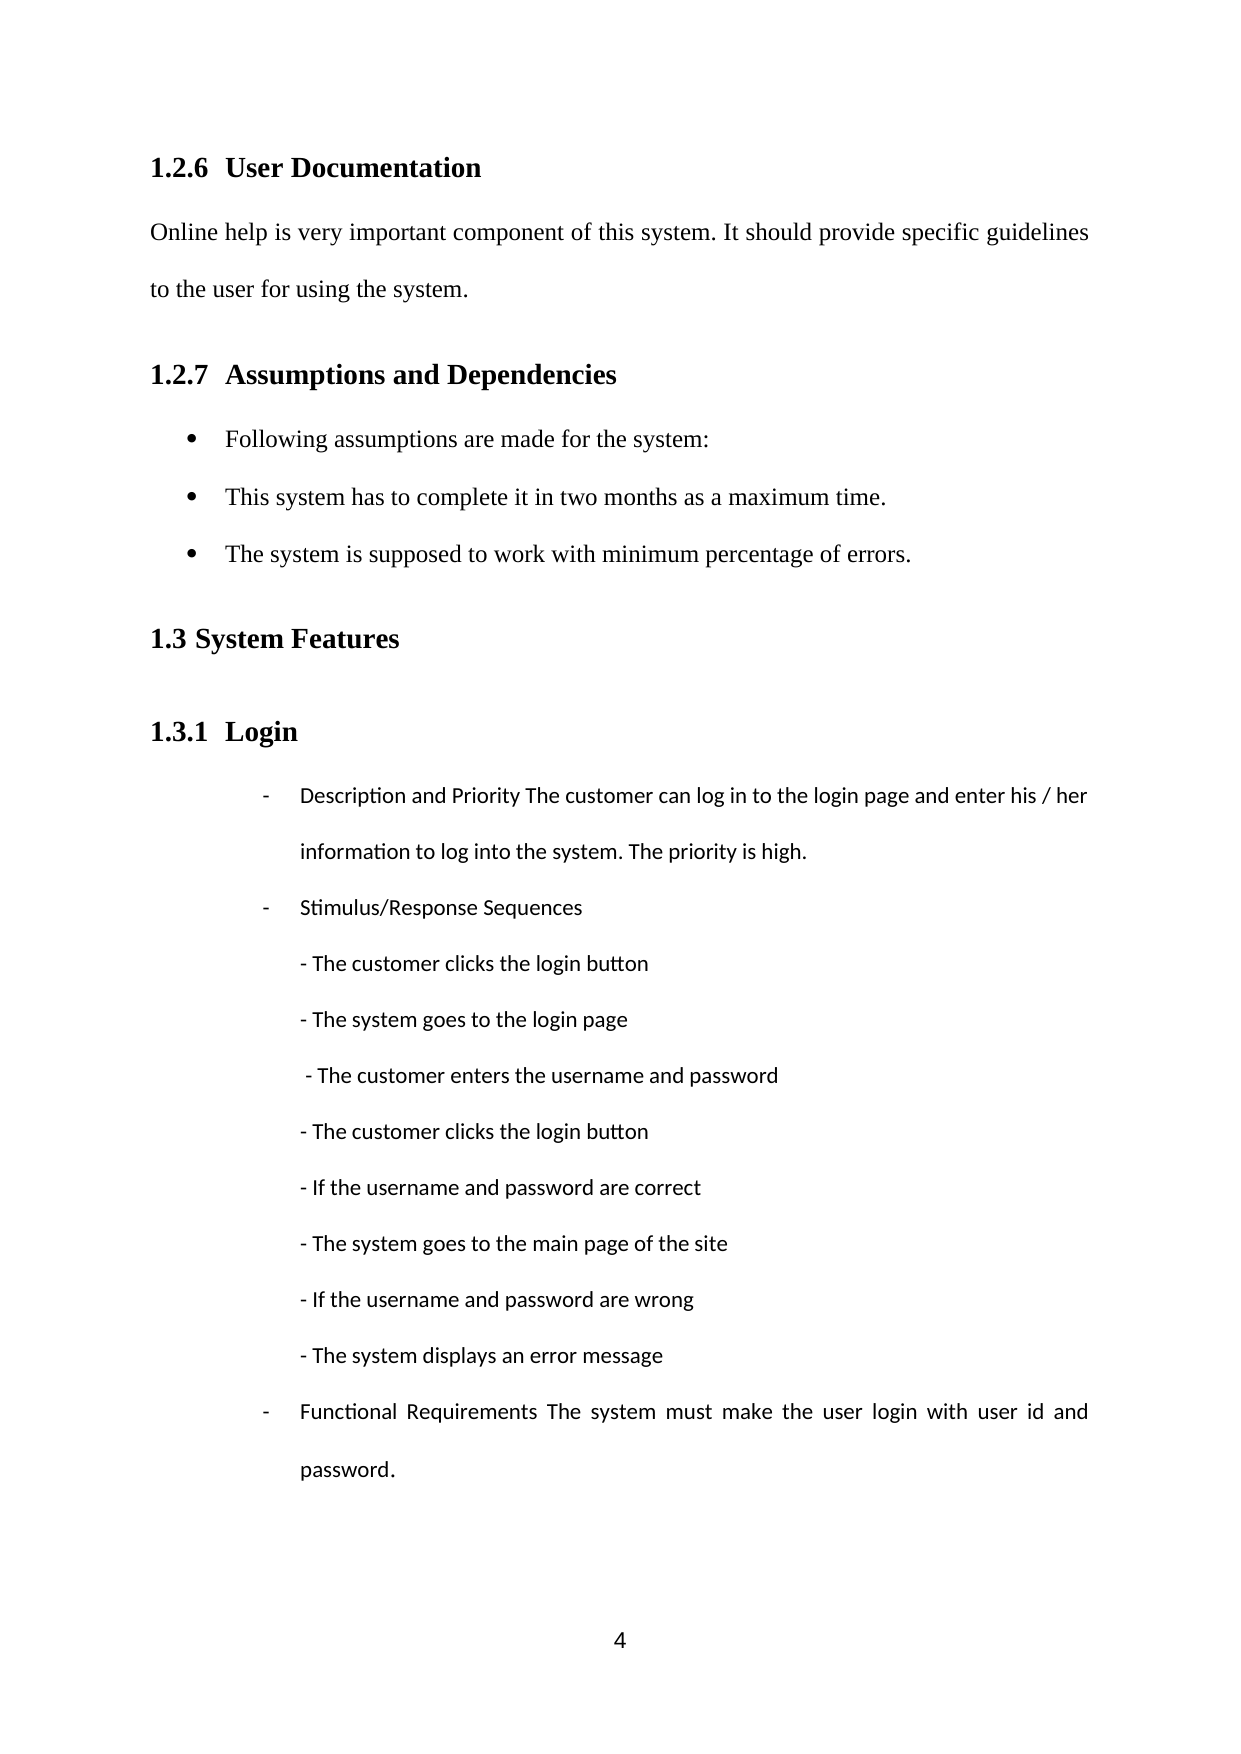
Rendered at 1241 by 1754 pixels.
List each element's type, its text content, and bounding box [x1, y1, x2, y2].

list Description and Priority The customer can log in to the login page and enter his / her information to log into the system. The priority is high. [262, 781, 1090, 865]
subtitle Login [150, 714, 1090, 747]
list Following assumptions are made for the system: [187, 424, 1090, 453]
list - If the username and password are wrong [300, 1285, 1090, 1313]
list - The customer enters the username and password [300, 1061, 1090, 1089]
subtitle Assumptions and Dependencies [150, 357, 1090, 391]
list The system is supposed to work with minimum percentage of errors. [187, 539, 1090, 568]
list - The customer clicks the login button [300, 1117, 1090, 1145]
subtitle System Features [150, 622, 1090, 655]
list - If the username and password are correct [300, 1173, 1090, 1201]
list - The system goes to the main page of the site [300, 1229, 1090, 1257]
list - The system goes to the login page [300, 1005, 1090, 1033]
list - The system displays an error message [300, 1341, 1090, 1369]
text Online help is very important component of this system. It should provide specific guidelines to the user for using the system. [150, 217, 1090, 303]
list Stimulus/Response Sequences [262, 893, 1090, 921]
list - The customer clicks the login button [300, 949, 1090, 977]
list This system has to complete it in two months as a maximum time. [187, 482, 1090, 510]
subtitle User Documentation [150, 150, 1090, 183]
list Functional Requirements The system must make the user login with user id and password. [262, 1397, 1090, 1483]
